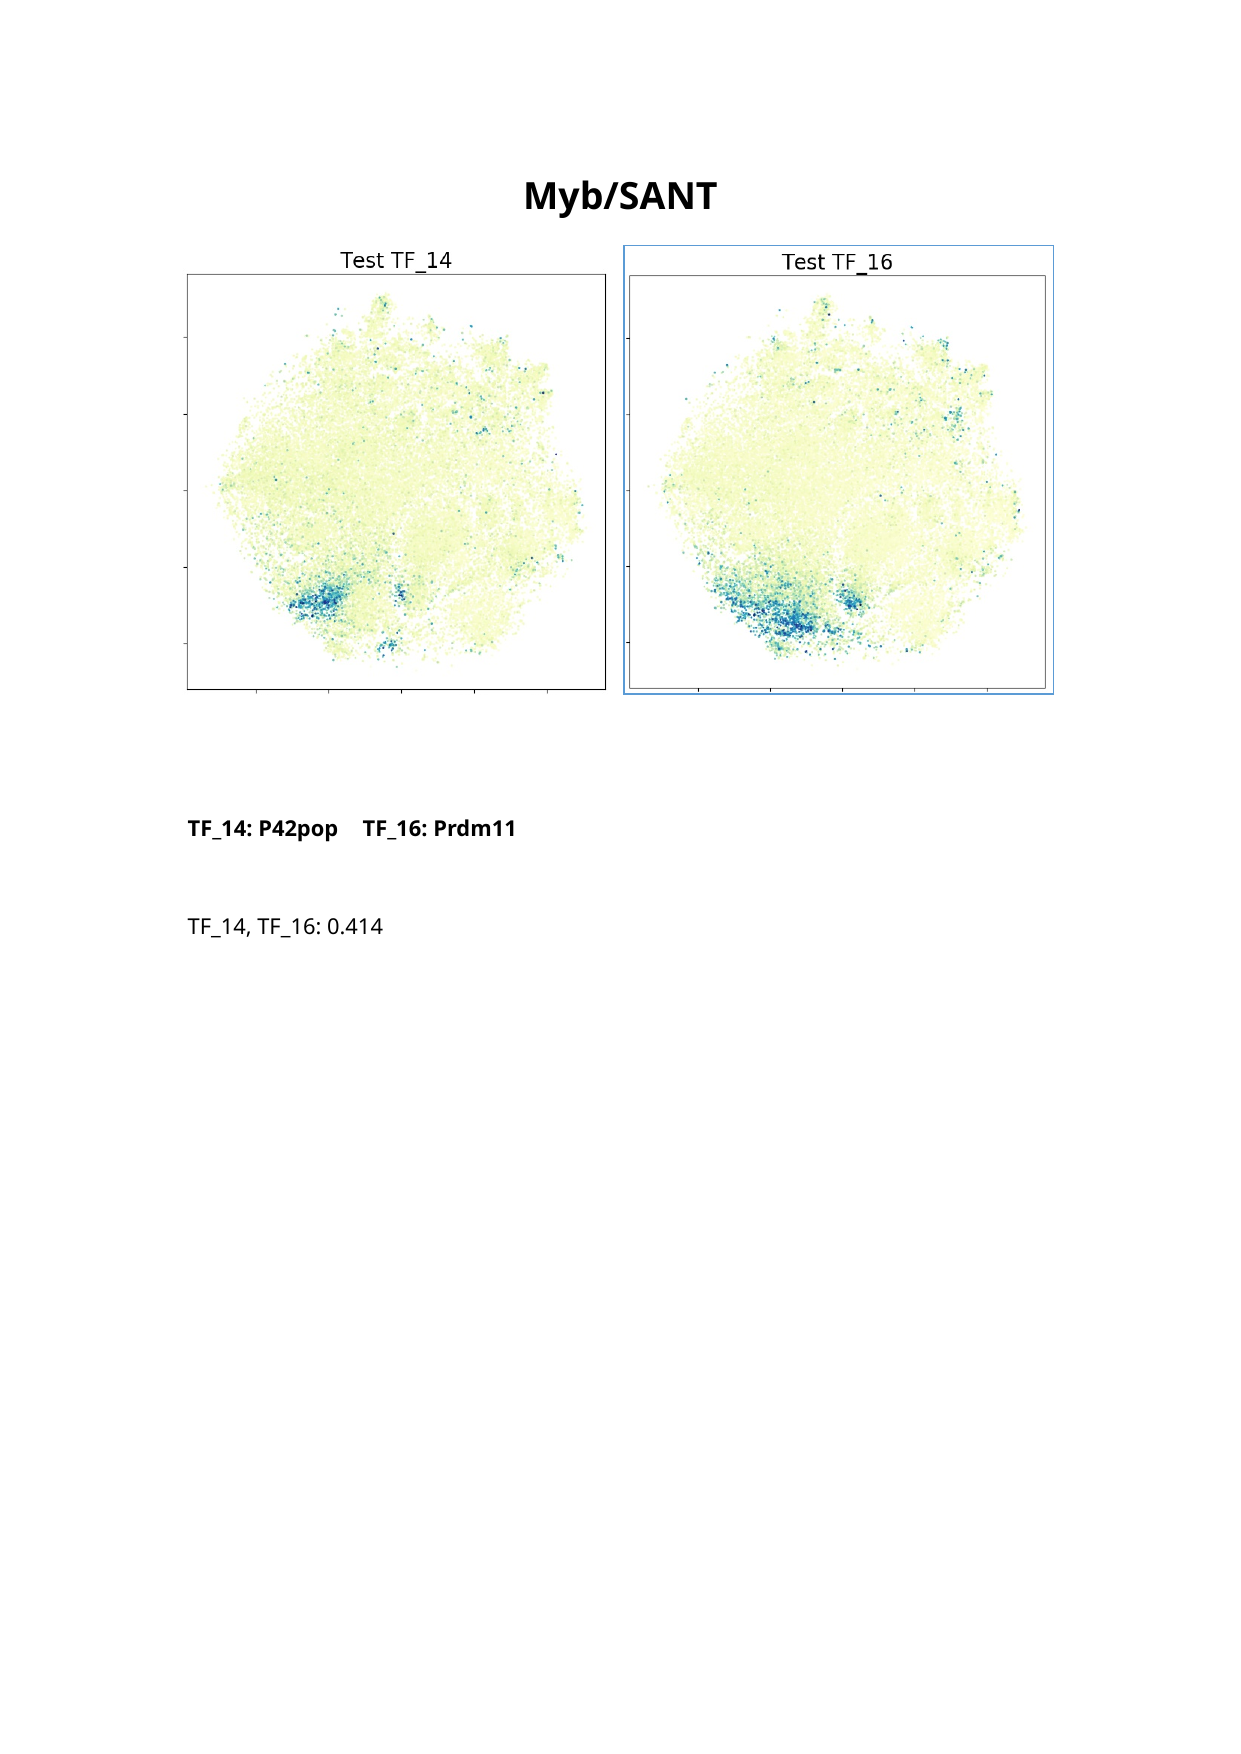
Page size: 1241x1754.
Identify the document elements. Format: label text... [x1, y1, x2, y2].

text Myb/SANT [187, 162, 1053, 227]
picture [625, 246, 1053, 693]
picture [181, 244, 613, 695]
text TF_14, TF_16: 0.414 [187, 909, 1053, 942]
text TF_14: P42pop TF_16: Prdm11 [187, 812, 1053, 844]
